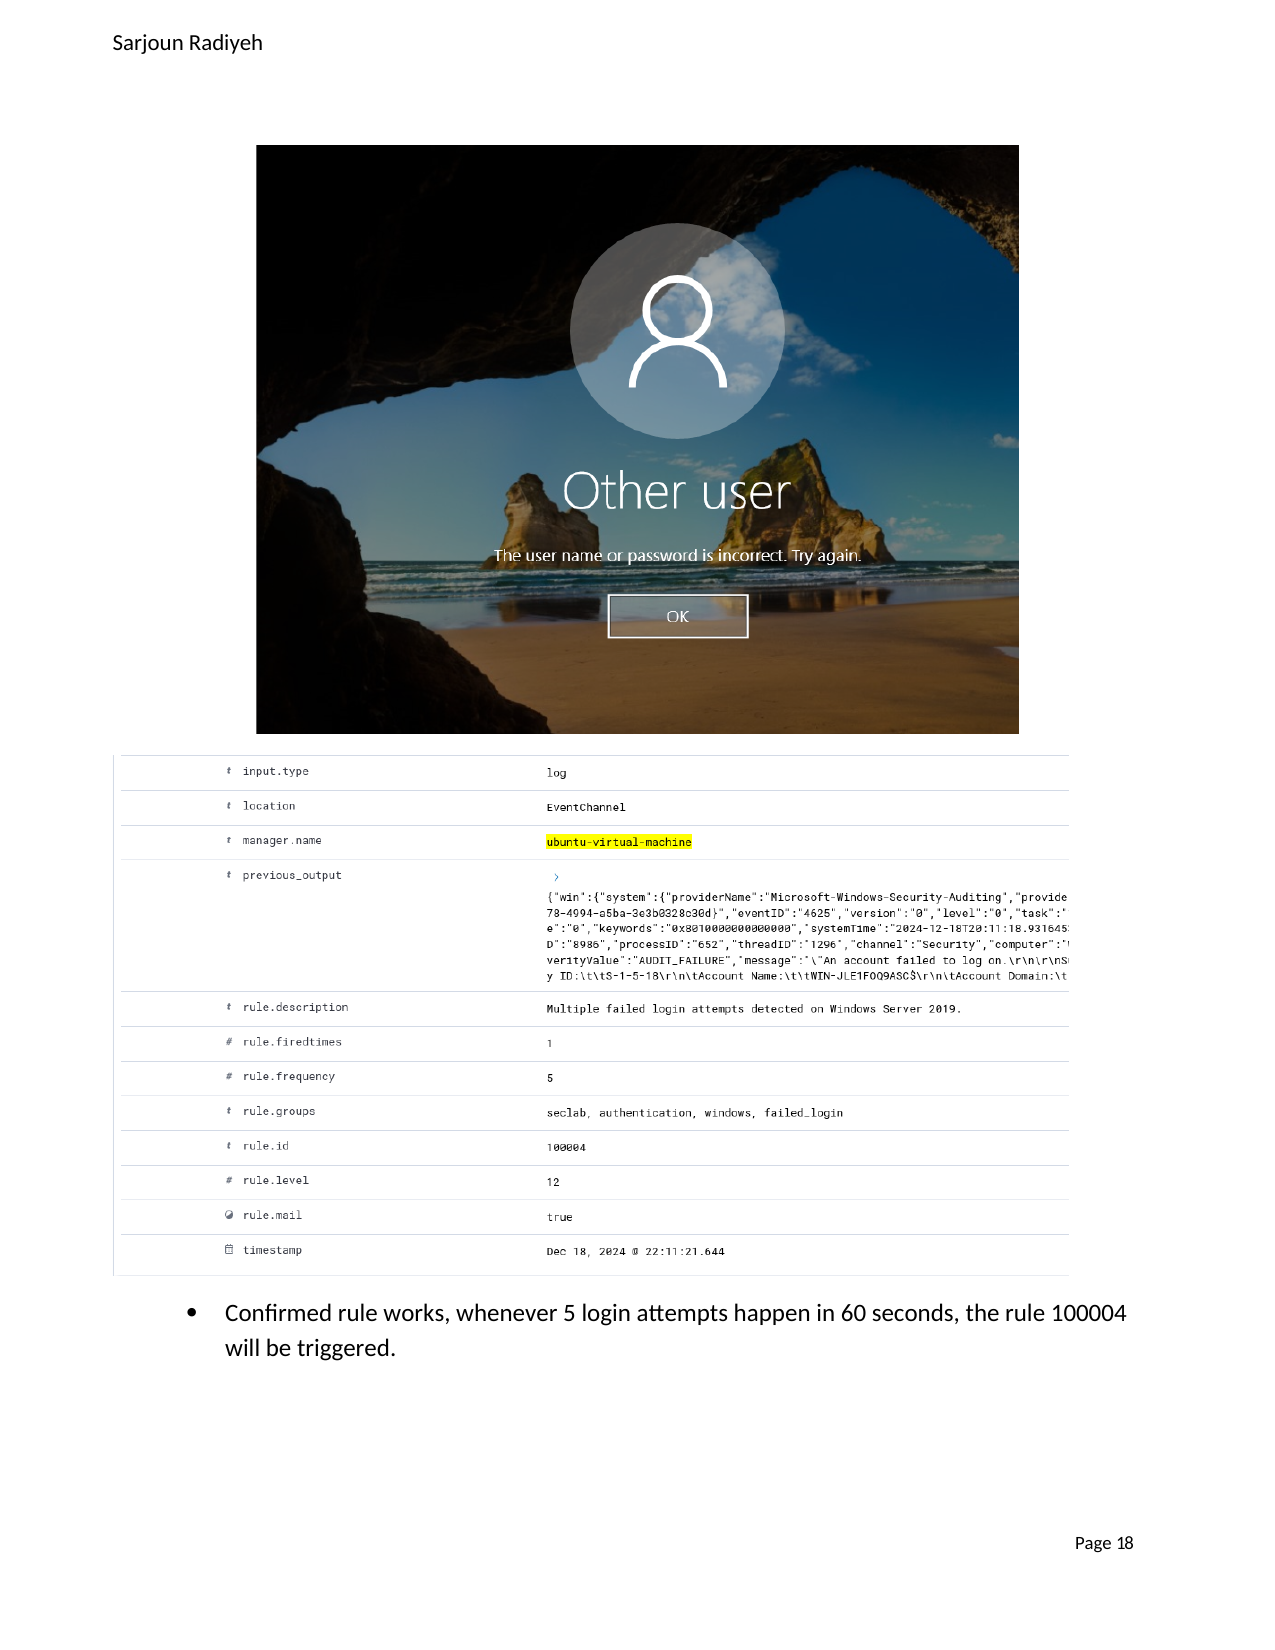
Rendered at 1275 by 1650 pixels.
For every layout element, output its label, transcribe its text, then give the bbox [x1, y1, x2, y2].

picture [256, 145, 1019, 734]
list Confirmed rule works, whenever 5 login attempts happen in 60 seconds, the rule 100004 will be triggered. [187, 1297, 1162, 1362]
picture [112, 755, 1069, 1276]
